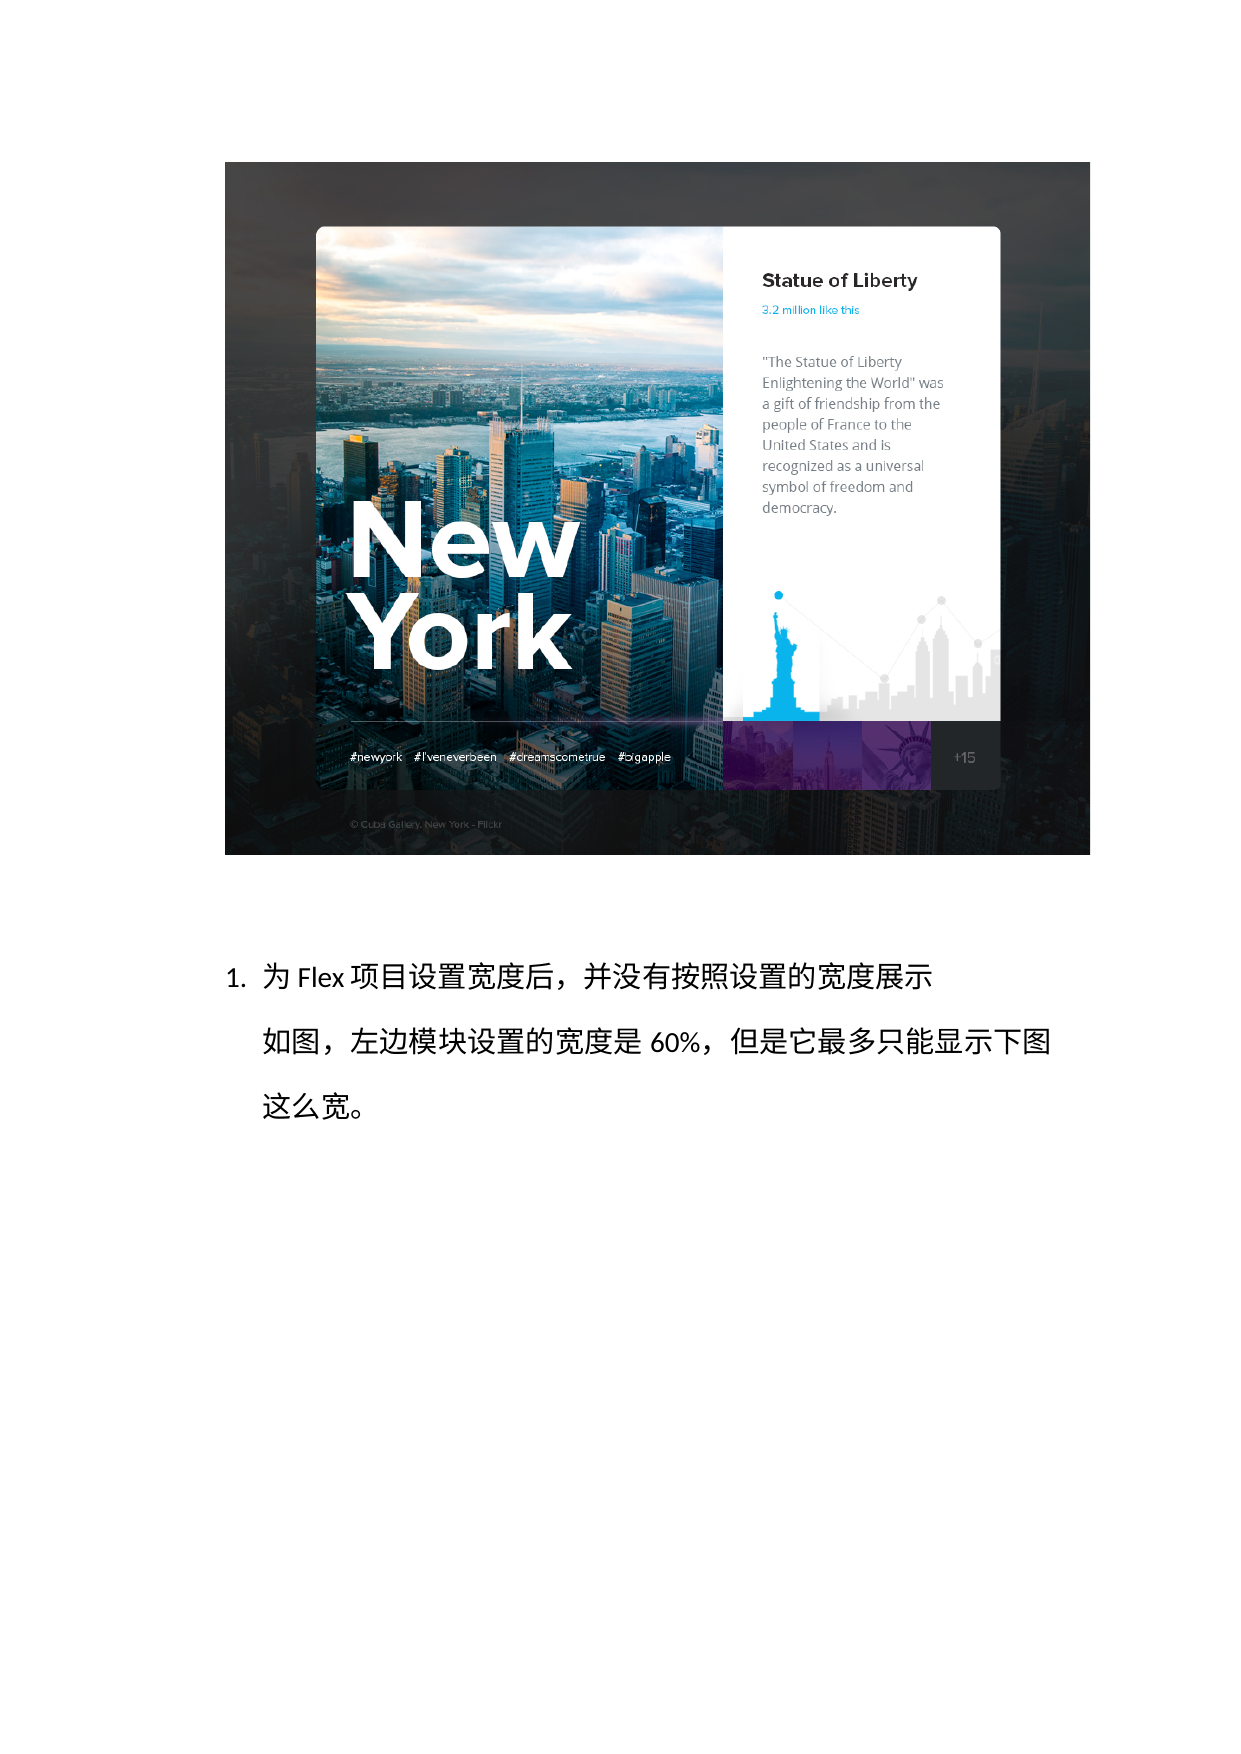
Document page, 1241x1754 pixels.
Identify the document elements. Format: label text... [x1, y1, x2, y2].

text 如图，左边模块设置的宽度是60%，但是它最多只能显示下图这么宽。 [262, 1007, 1053, 1137]
picture [225, 162, 1091, 855]
list 为Flex项目设置宽度后，并没有按照设置的宽度展示 [225, 942, 1053, 1007]
